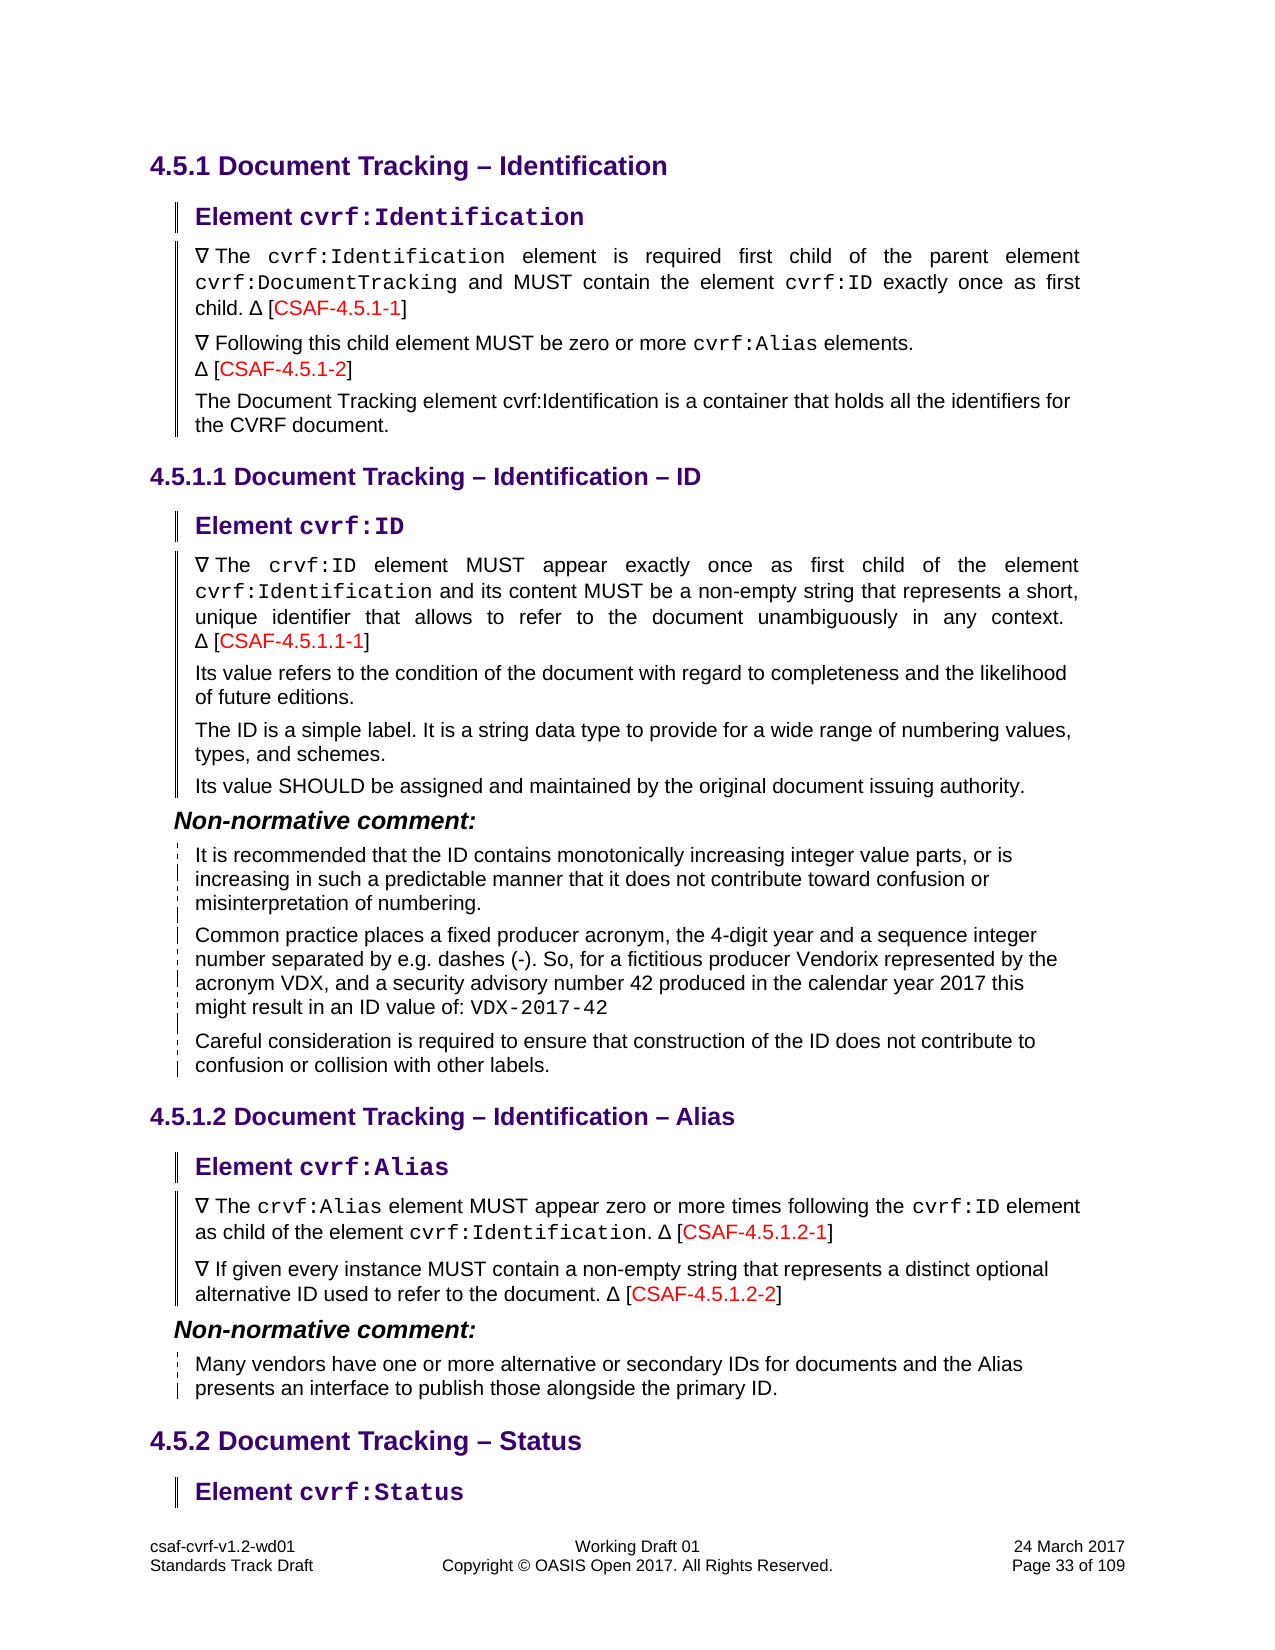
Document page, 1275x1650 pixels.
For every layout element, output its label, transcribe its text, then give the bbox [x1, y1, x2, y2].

subtitle Element cvrf:Identification [178, 202, 1125, 233]
text The Document Tracking element cvrf:Identification is a container that holds all the identifiers for the CVRF document. [178, 389, 1080, 437]
text Common practice places a fixed producer acronym, the 4-digit year and a sequence integer number separated by e.g. dashes (-). So, for a fictitious producer Vendorix represented by the acronym VDX, and a security advisory number 42 produced in the calendar year 2017 this might result in an ID value of: VDX-2017-42 [177, 923, 1080, 1021]
text ∇ The cvrf:Identification element is required first child of the parent element cvrf:DocumentTracking and MUST contain the element cvrf:ID exactly once as first child. ∆ [CSAF-4.5.1-1] [178, 241, 1080, 320]
subtitle Document Tracking – Identification [150, 150, 1125, 181]
text ∇ The crvf:Alias element MUST appear zero or more times following the cvrf:ID element as child of the element cvrf:Identification. ∆ [CSAF-4.5.1.2-1] [178, 1191, 1080, 1246]
text Careful consideration is required to ensure that construction of the ID does not contribute to confusion or collision with other labels. [177, 1029, 1080, 1077]
subtitle Element cvrf:Status [178, 1477, 1125, 1508]
text Many vendors have one or more alternative or secondary IDs for documents and the Alias presents an interface to publish those alongside the primary ID. [177, 1352, 1080, 1399]
text ∇ Following this child element MUST be zero or more cvrf:Alias elements. ∆ [CSAF-4.5.1-2] [178, 328, 1080, 381]
subtitle Document Tracking – Identification – Alias [150, 1102, 1125, 1131]
text Its value refers to the condition of the document with regard to completeness and the likelihood of future editions. [178, 661, 1080, 709]
subtitle Document Tracking – Identification – ID [150, 462, 1125, 491]
text The ID is a simple label. It is a string data type to provide for a wide range of numbering values, types, and schemes. [178, 717, 1080, 765]
text It is recommended that the ID contains monotonically increasing integer value parts, or is increasing in such a predictable manner that it does not contribute toward confusion or misinterpretation of numbering. [177, 843, 1080, 915]
subtitle Document Tracking – Status [150, 1424, 1125, 1456]
subtitle Element cvrf:Alias [178, 1152, 1125, 1183]
subtitle Element cvrf:ID [178, 511, 1125, 542]
subtitle Non-normative comment: [174, 1314, 1125, 1343]
text ∇ If given every instance MUST contain a non-empty string that represents a distinct optional alternative ID used to refer to the document. ∆ [CSAF-4.5.1.2-2] [178, 1254, 1080, 1306]
subtitle Non-normative comment: [174, 806, 1125, 835]
text Its value SHOULD be assigned and maintained by the original document issuing authority. [178, 774, 1080, 798]
text ∇ The crvf:ID element MUST appear exactly once as first child of the element cvrf:Identification and its content MUST be a non-empty string that represents a short, unique identifier that allows to refer to the document unambiguously in any context. ∆ [CSAF-4.5.1.1-1] [178, 551, 1080, 653]
